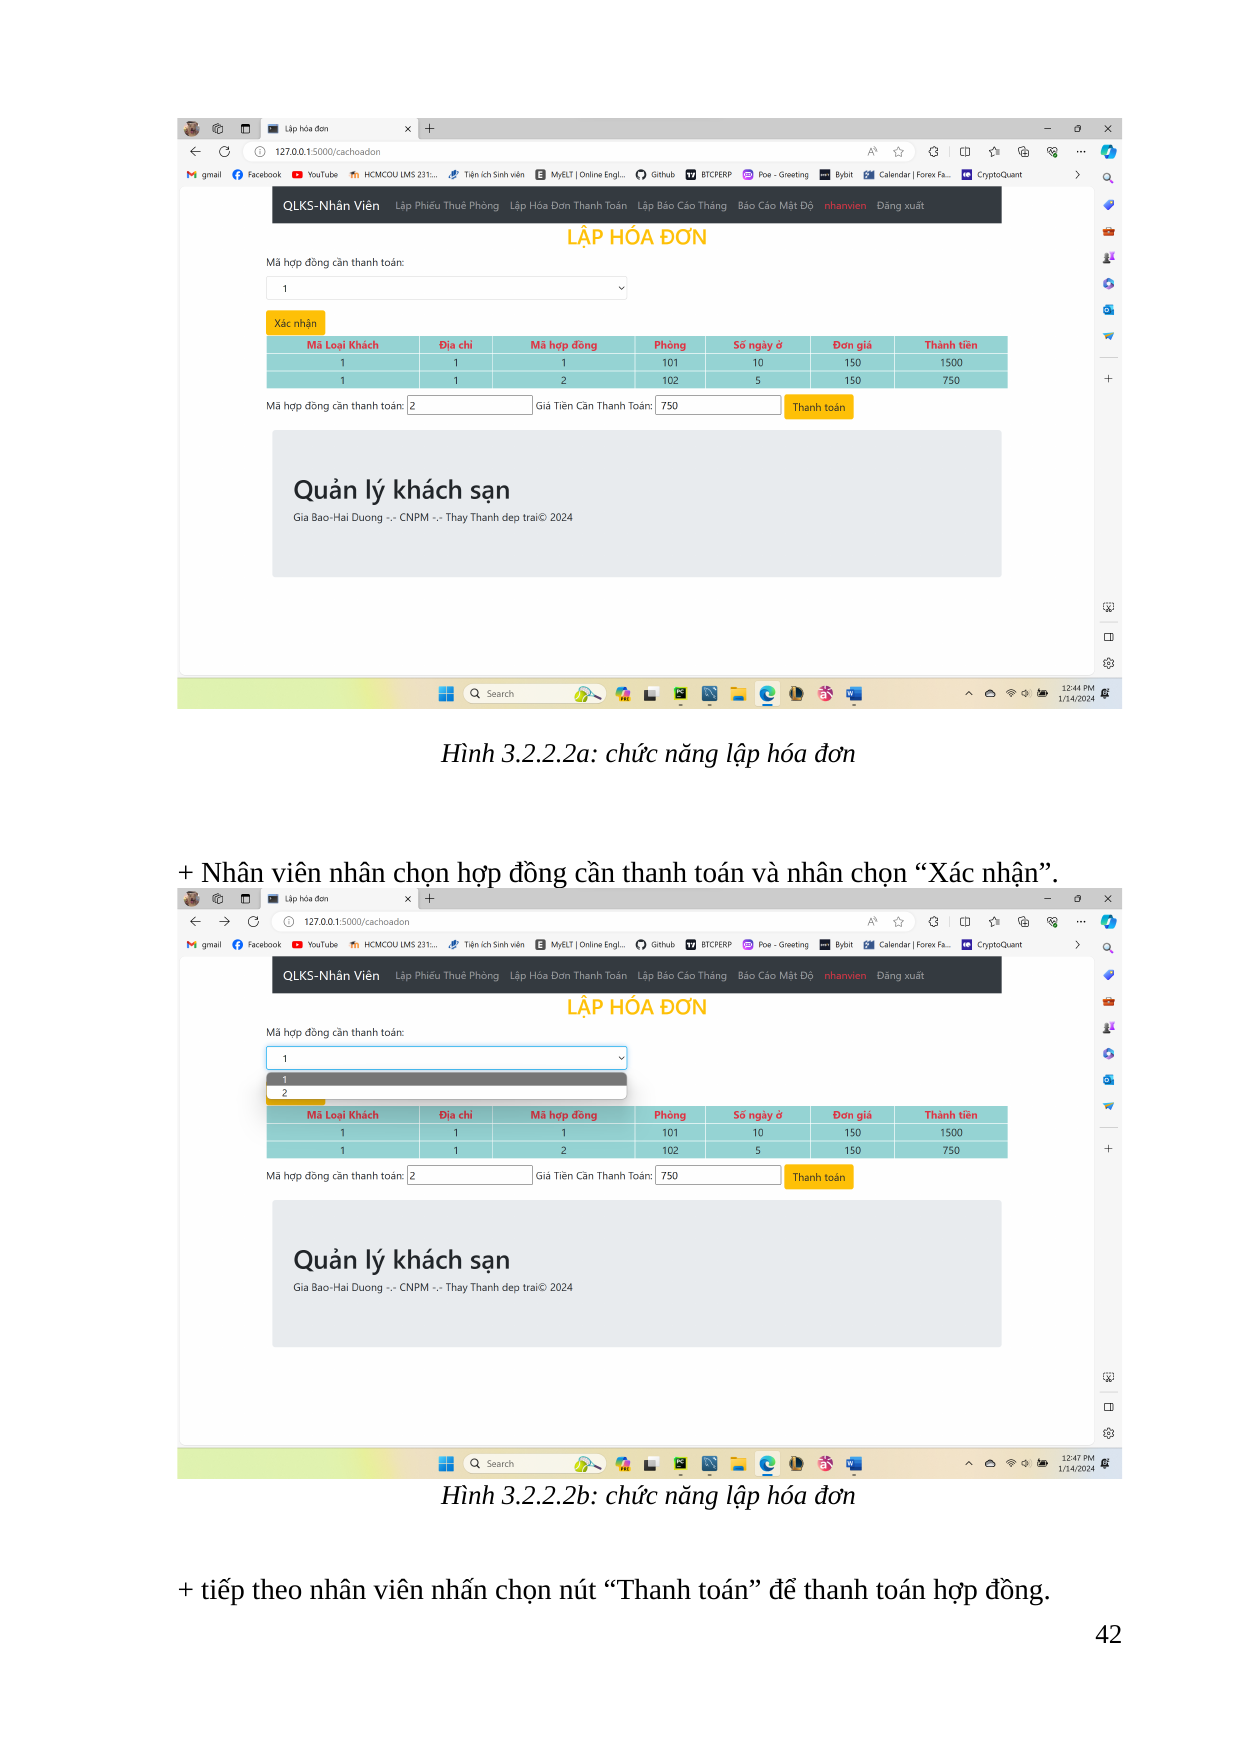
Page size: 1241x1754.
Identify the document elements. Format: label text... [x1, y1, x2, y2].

list + tiếp theo nhân viên nhấn chọn nút “Thanh toán” để thanh toán hợp đồng. [177, 1572, 1122, 1605]
picture [177, 888, 1123, 1479]
picture [177, 118, 1123, 709]
text Hình 3.2.2.2a: chức năng lập hóa đơn [177, 737, 1122, 768]
list + Nhân viên nhân chọn hợp đồng cần thanh toán và nhân chọn “Xác nhận”. [177, 855, 1122, 888]
text Hình 3.2.2.2b: chức năng lập hóa đơn [177, 1479, 1122, 1510]
